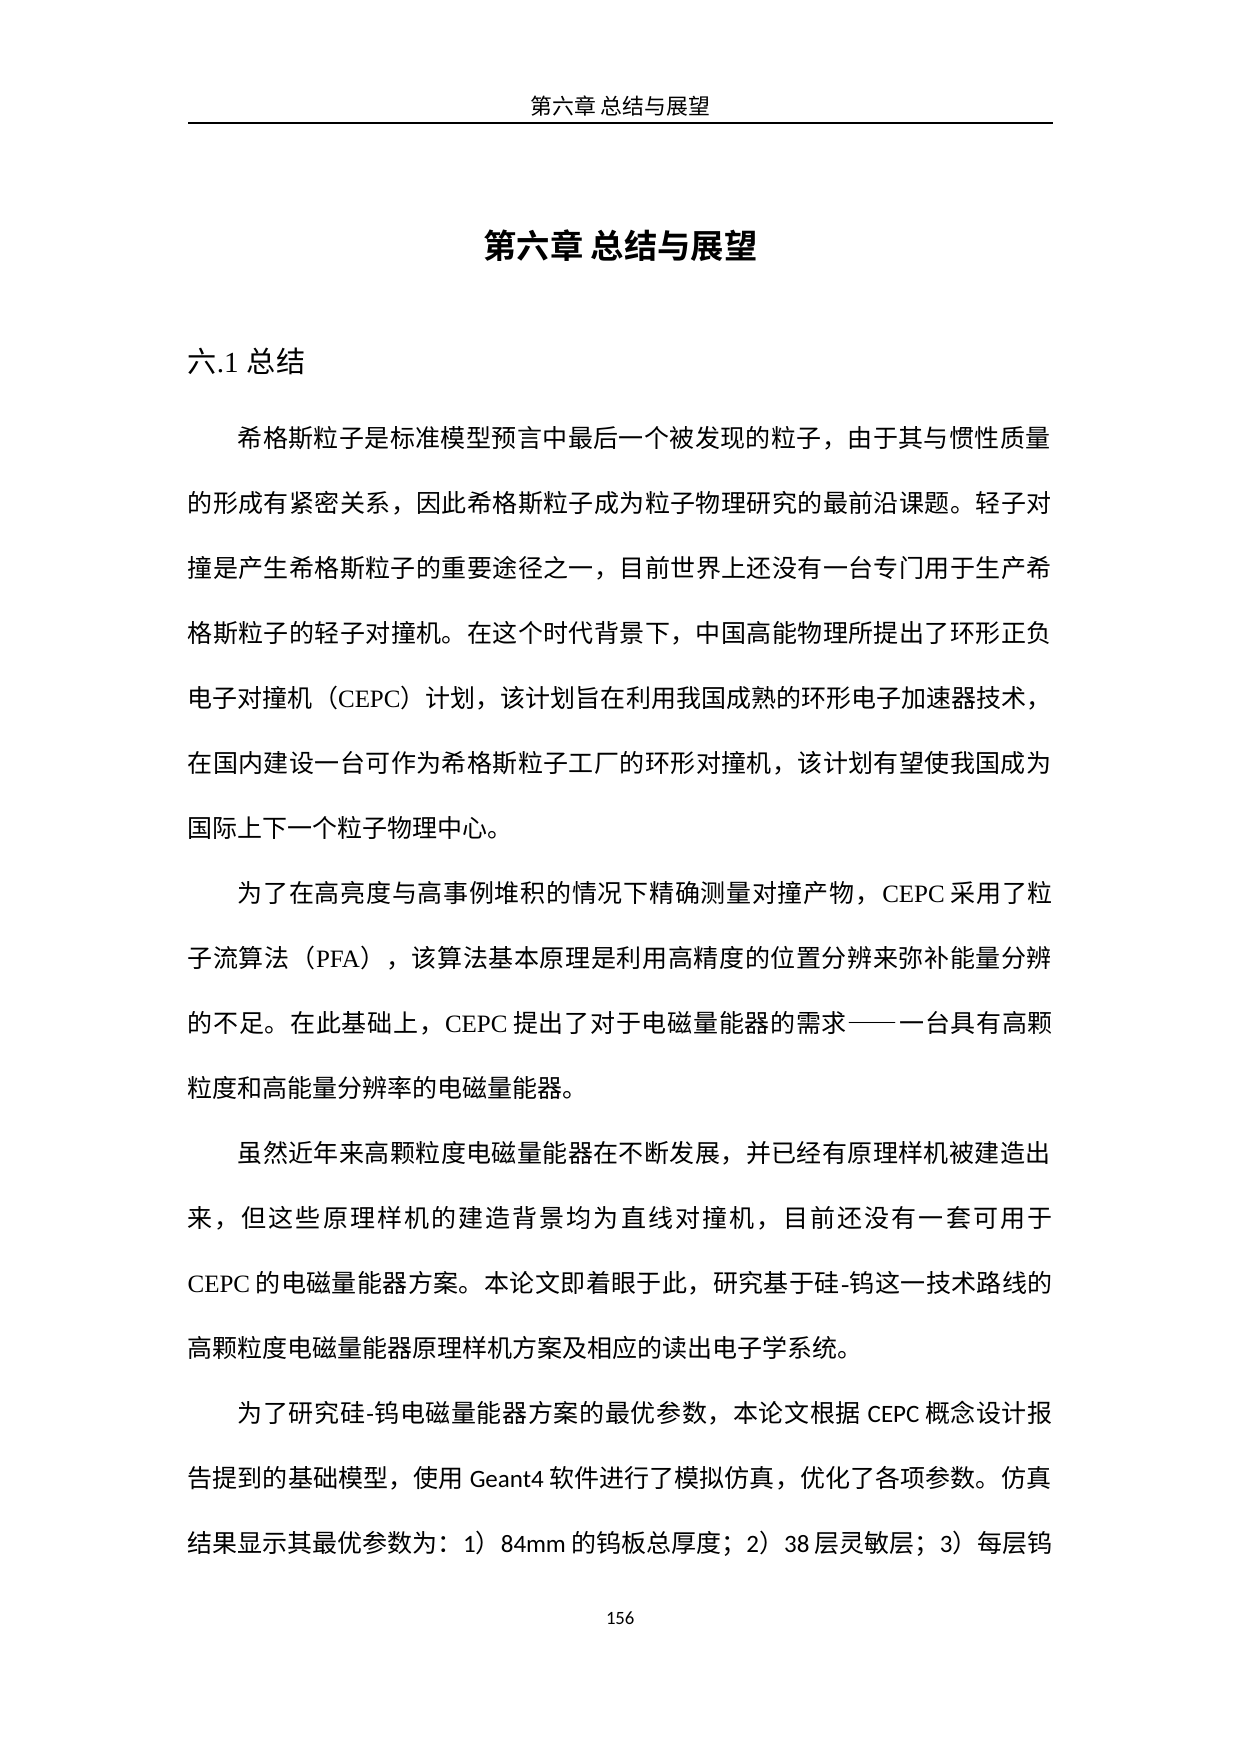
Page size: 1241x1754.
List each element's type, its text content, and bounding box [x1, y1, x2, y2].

subtitle 总结 [187, 327, 1053, 392]
text 为了在高亮度与高事例堆积的情况下精确测量对撞产物，CEPC采用了粒子流算法（PFA），该算法基本原理是利用高精度的位置分辨来弥补能量分辨的不足。在此基础上，CEPC提出了对于电磁量能器的需求——一台具有高颗粒度和高能量分辨率的电磁量能器。 [187, 859, 1053, 1119]
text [187, 1379, 1053, 1574]
subtitle 总结与展望 [187, 212, 1053, 277]
text 希格斯粒子是标准模型预言中最后一个被发现的粒子，由于其与惯性质量的形成有紧密关系，因此希格斯粒子成为粒子物理研究的最前沿课题。轻子对撞是产生希格斯粒子的重要途径之一，目前世界上还没有一台专门用于生产希格斯粒子的轻子对撞机。在这个时代背景下，中国高能物理所提出了环形正负电子对撞机（CEPC）计划，该计划旨在利用我国成熟的环形电子加速器技术，在国内建设一台可作为希格斯粒子工厂的环形对撞机，该计划有望使我国成为国际上下一个粒子物理中心。 [187, 404, 1053, 859]
text 虽然近年来高颗粒度电磁量能器在不断发展，并已经有原理样机被建造出来，但这些原理样机的建造背景均为直线对撞机，目前还没有一套可用于CEPC的电磁量能器方案。本论文即着眼于此，研究基于硅-钨这一技术路线的高颗粒度电磁量能器原理样机方案及相应的读出电子学系统。 [187, 1119, 1053, 1379]
